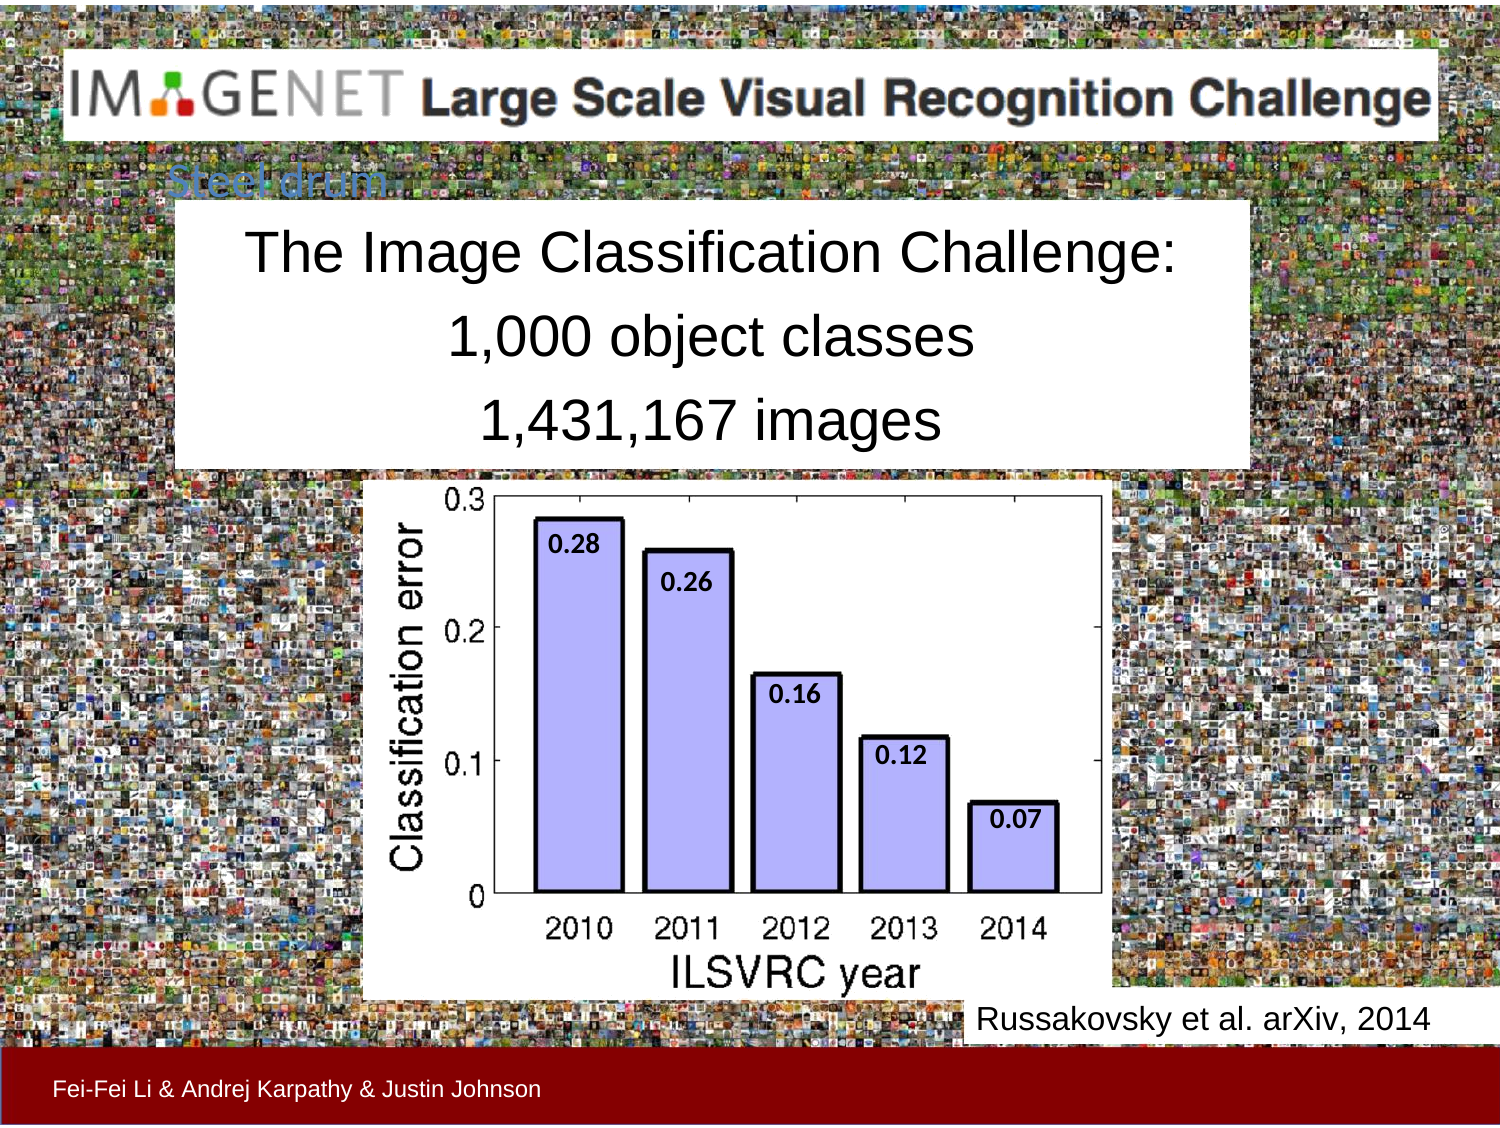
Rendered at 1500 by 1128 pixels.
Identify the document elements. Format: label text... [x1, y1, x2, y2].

text The Image Classification Challenge: [52, 218, 1371, 285]
picture [0, 5, 1500, 1125]
text 0.16 [769, 675, 1431, 711]
text 1,000 object classes [52, 302, 1371, 369]
text Fei-Fei Li & Andrej Karpathy & Justin Johnson [52, 1075, 760, 1102]
text 1,431,167 images [479, 386, 1431, 453]
text Russakovsky et al. arXiv, 2014 [52, 999, 1431, 1037]
text 0.28 [548, 525, 1431, 561]
text 0.07 [989, 801, 1431, 836]
text 0.12 [875, 736, 1431, 772]
text Steel drum [167, 148, 1431, 209]
text 0.26 [660, 563, 1431, 599]
